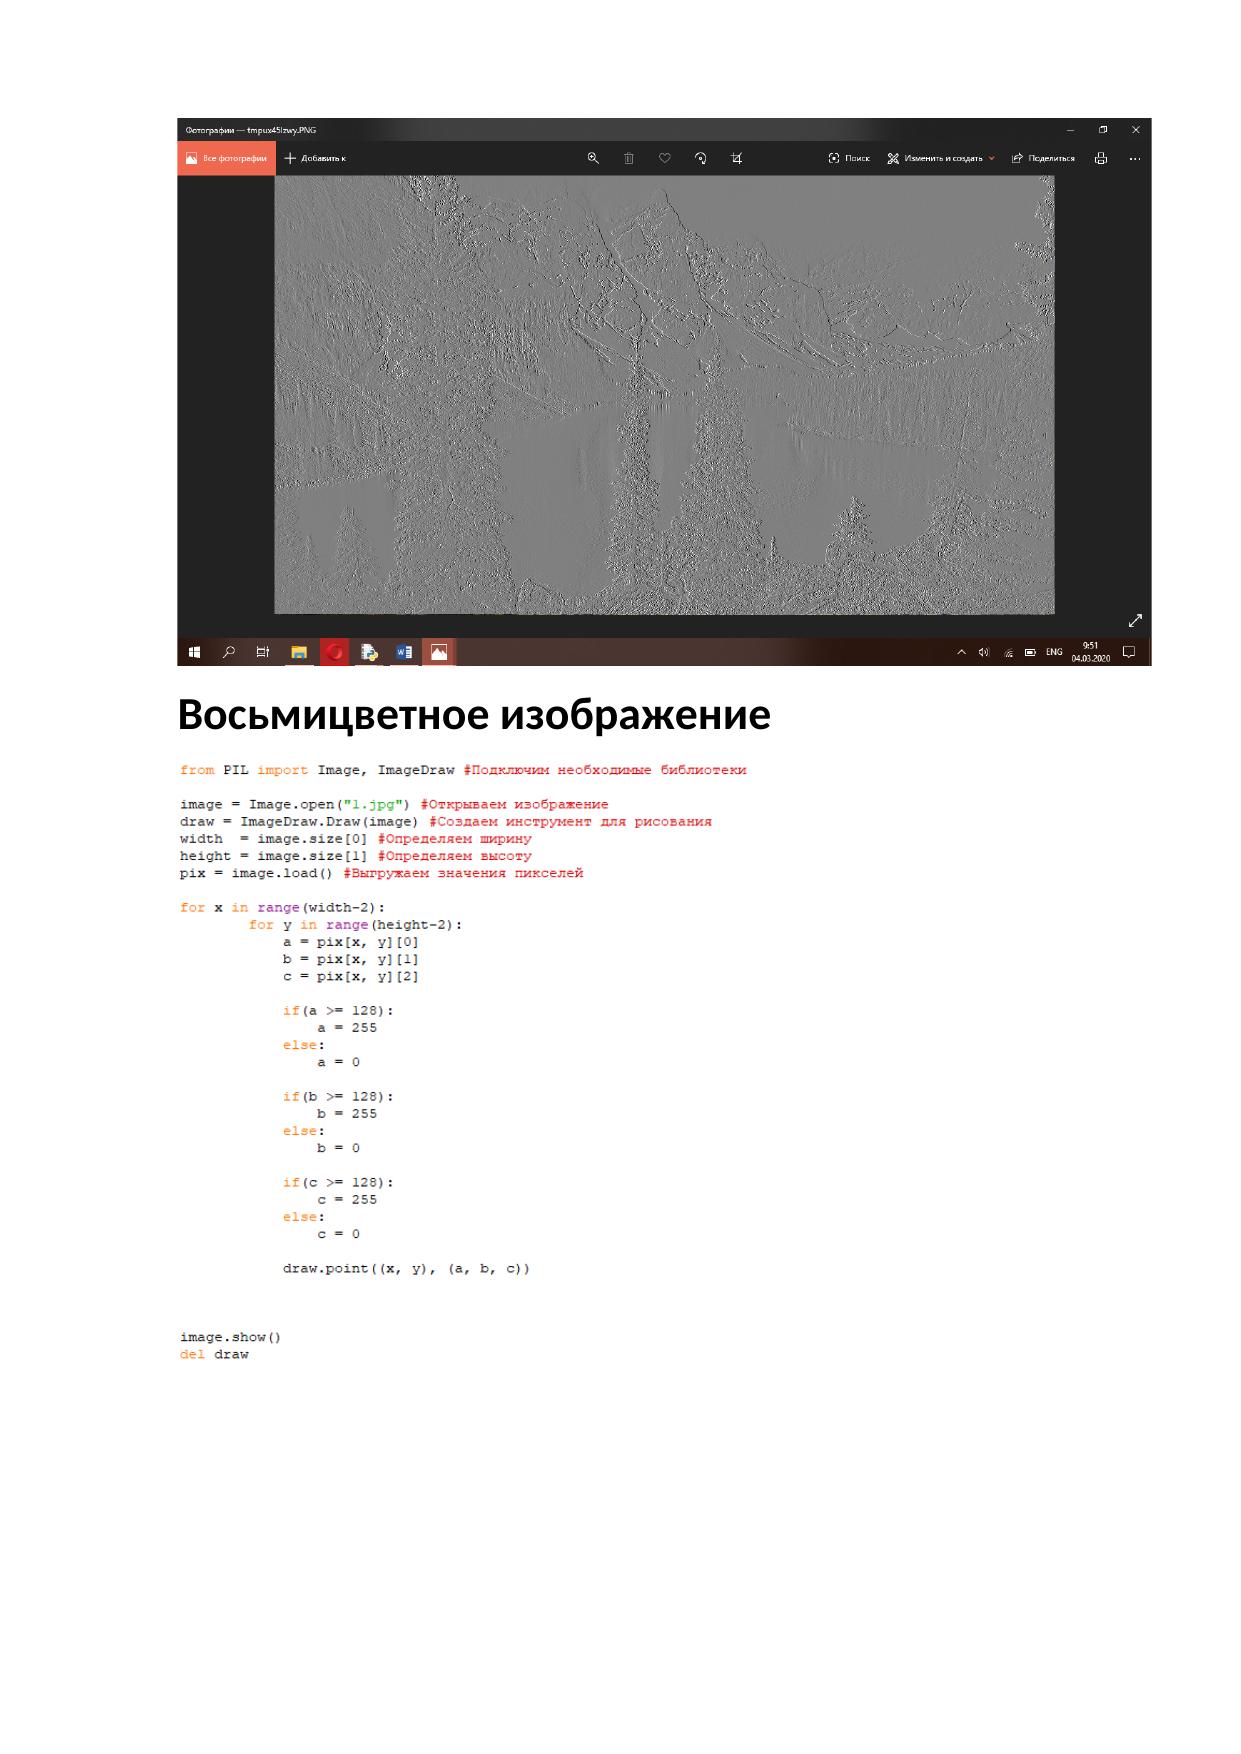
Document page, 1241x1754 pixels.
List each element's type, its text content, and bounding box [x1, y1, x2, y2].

text Восьмицветное изображение [177, 685, 1152, 741]
picture [177, 761, 847, 1374]
picture [177, 118, 1152, 666]
